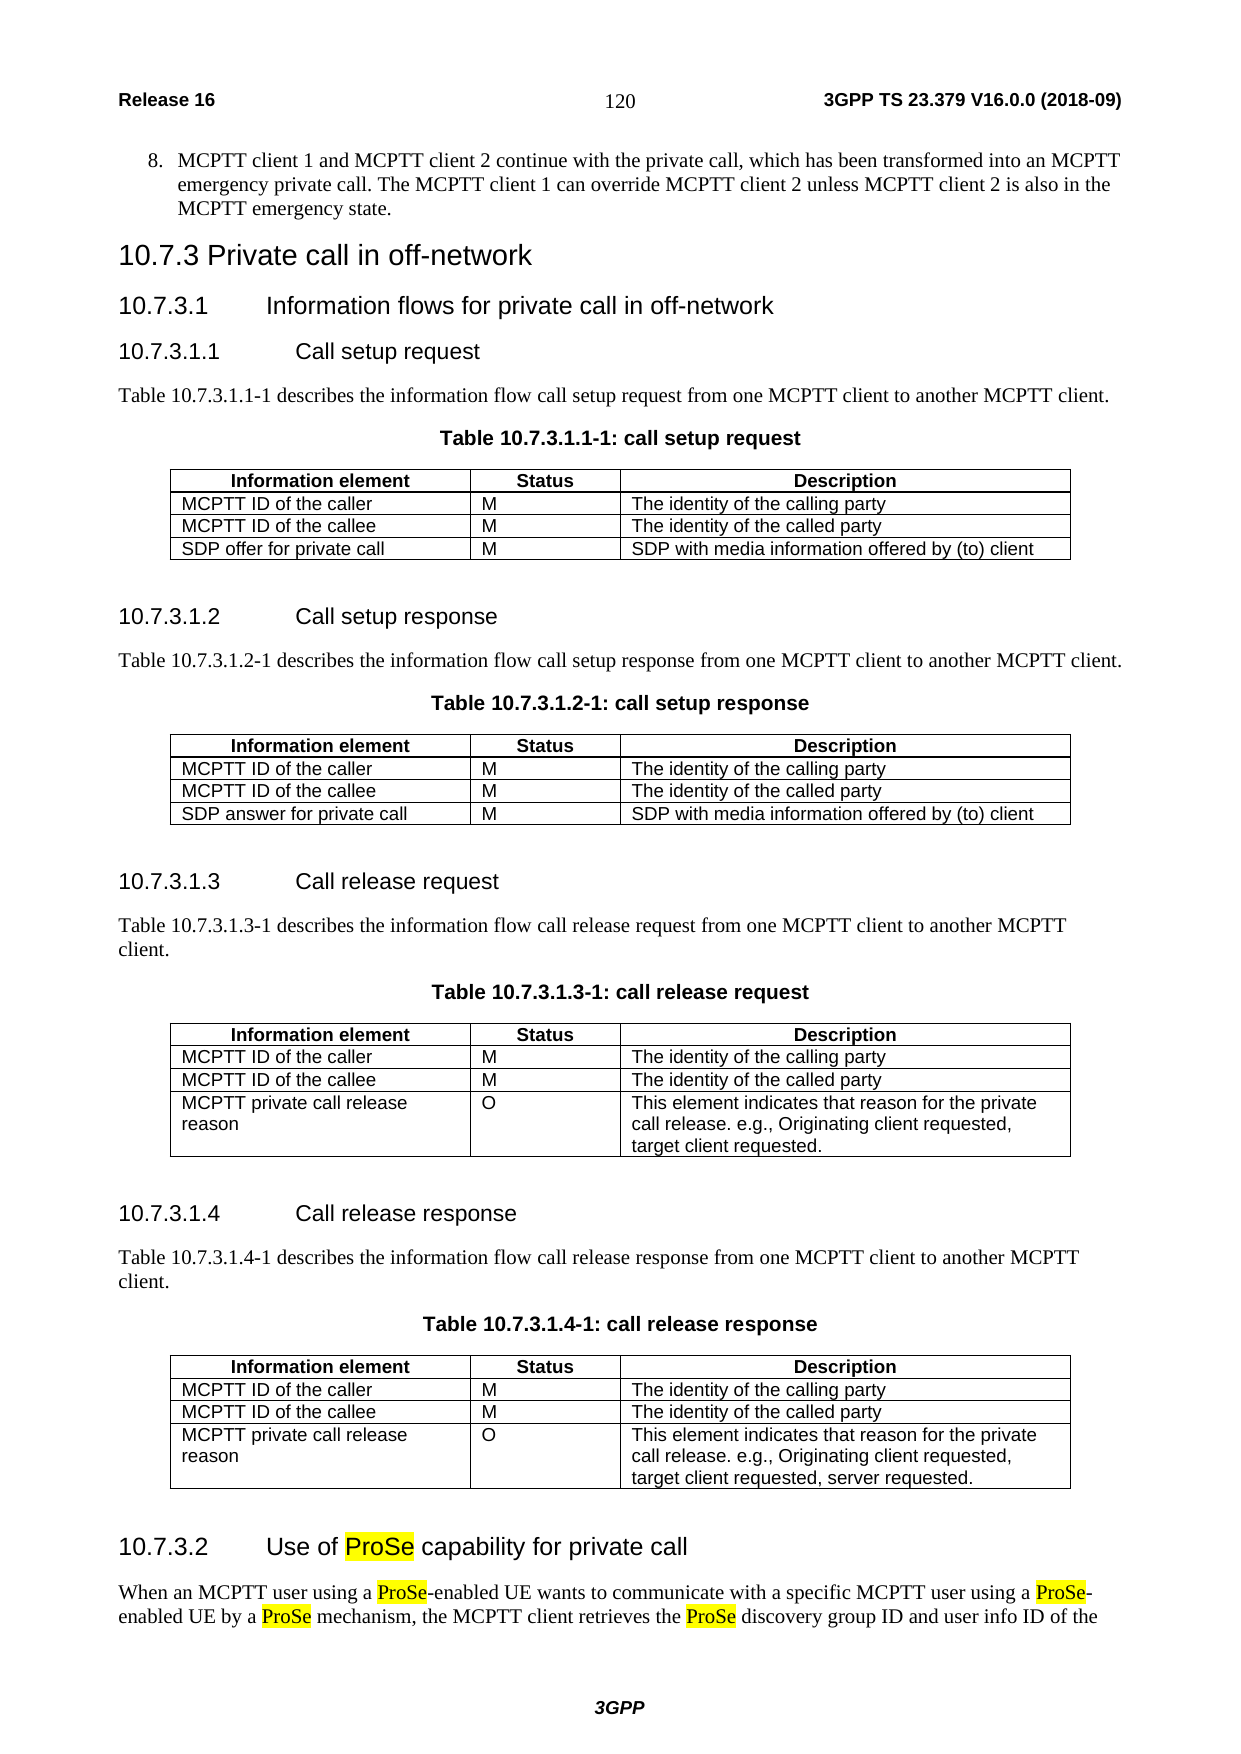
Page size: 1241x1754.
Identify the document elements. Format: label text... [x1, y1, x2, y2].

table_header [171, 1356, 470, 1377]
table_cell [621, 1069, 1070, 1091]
text Table 10.7.3.1.2-1: call setup response [118, 691, 1122, 715]
text Table 10.7.3.1.3-1 describes the information flow call release request from one MCPTT client to another MCPTT client. [118, 913, 1122, 961]
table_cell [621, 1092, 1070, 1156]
subtitle 10.7.3.1.3 Call release request [118, 868, 1122, 894]
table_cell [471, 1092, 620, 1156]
text Table 10.7.3.1.4-1 describes the information flow call release response from one MCPTT client to another MCPTT client. [118, 1245, 1122, 1293]
subtitle 10.7.3.2 Use of ProSe capability for private call [118, 1532, 345, 1561]
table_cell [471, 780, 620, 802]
subtitle 10.7.3.1 Information flows for private call in off-network [118, 291, 1122, 319]
subtitle 10.7.3.1.2 Call setup response [118, 603, 1122, 629]
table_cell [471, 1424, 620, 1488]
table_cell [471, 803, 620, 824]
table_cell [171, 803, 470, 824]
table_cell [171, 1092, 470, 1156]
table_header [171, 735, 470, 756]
text Table 10.7.3.1.4-1: call release response [118, 1312, 1122, 1336]
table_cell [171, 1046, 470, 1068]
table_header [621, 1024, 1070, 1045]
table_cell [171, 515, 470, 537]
text Table 10.7.3.1.1-1: call setup request [118, 426, 1122, 450]
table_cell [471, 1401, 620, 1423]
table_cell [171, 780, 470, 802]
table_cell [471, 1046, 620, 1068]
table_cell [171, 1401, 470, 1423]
subtitle 10.7.3 Private call in off-network [118, 238, 1122, 272]
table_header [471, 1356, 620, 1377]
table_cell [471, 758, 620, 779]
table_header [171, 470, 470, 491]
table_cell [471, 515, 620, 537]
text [118, 1580, 1122, 1628]
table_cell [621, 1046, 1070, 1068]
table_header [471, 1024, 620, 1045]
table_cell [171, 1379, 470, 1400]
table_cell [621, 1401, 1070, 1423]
subtitle 10.7.3.1.1 Call setup request [118, 338, 1122, 364]
subtitle 10.7.3.1.4 Call release response [118, 1200, 1122, 1226]
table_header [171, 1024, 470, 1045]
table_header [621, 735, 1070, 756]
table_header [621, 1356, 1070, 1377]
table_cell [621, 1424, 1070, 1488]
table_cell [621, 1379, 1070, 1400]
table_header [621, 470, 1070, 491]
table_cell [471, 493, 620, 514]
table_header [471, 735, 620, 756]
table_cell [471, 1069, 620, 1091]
text Table 10.7.3.1.2-1 describes the information flow call setup response from one MCPTT client to another MCPTT client. [118, 648, 1122, 672]
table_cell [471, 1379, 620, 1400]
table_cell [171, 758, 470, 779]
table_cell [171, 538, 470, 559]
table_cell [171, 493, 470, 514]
text Table 10.7.3.1.1-1 describes the information flow call setup request from one MCPTT client to another MCPTT client. [118, 383, 1122, 407]
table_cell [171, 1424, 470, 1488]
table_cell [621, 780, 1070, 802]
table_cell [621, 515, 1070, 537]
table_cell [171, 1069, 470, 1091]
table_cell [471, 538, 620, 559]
text 8. MCPTT client 1 and MCPTT client 2 continue with the private call, which has been transformed into an MCPTT emergency private call. The MCPTT client 1 can override MCPTT client 2 unless MCPTT client 2 is also in the MCPTT emergency state. [148, 147, 1122, 220]
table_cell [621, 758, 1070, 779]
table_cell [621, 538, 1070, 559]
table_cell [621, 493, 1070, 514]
text Table 10.7.3.1.3-1: call release request [118, 980, 1122, 1004]
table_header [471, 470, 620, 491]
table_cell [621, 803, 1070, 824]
subtitle 10.7.3.2 Use of ProSe capability for private call [414, 1532, 1122, 1561]
